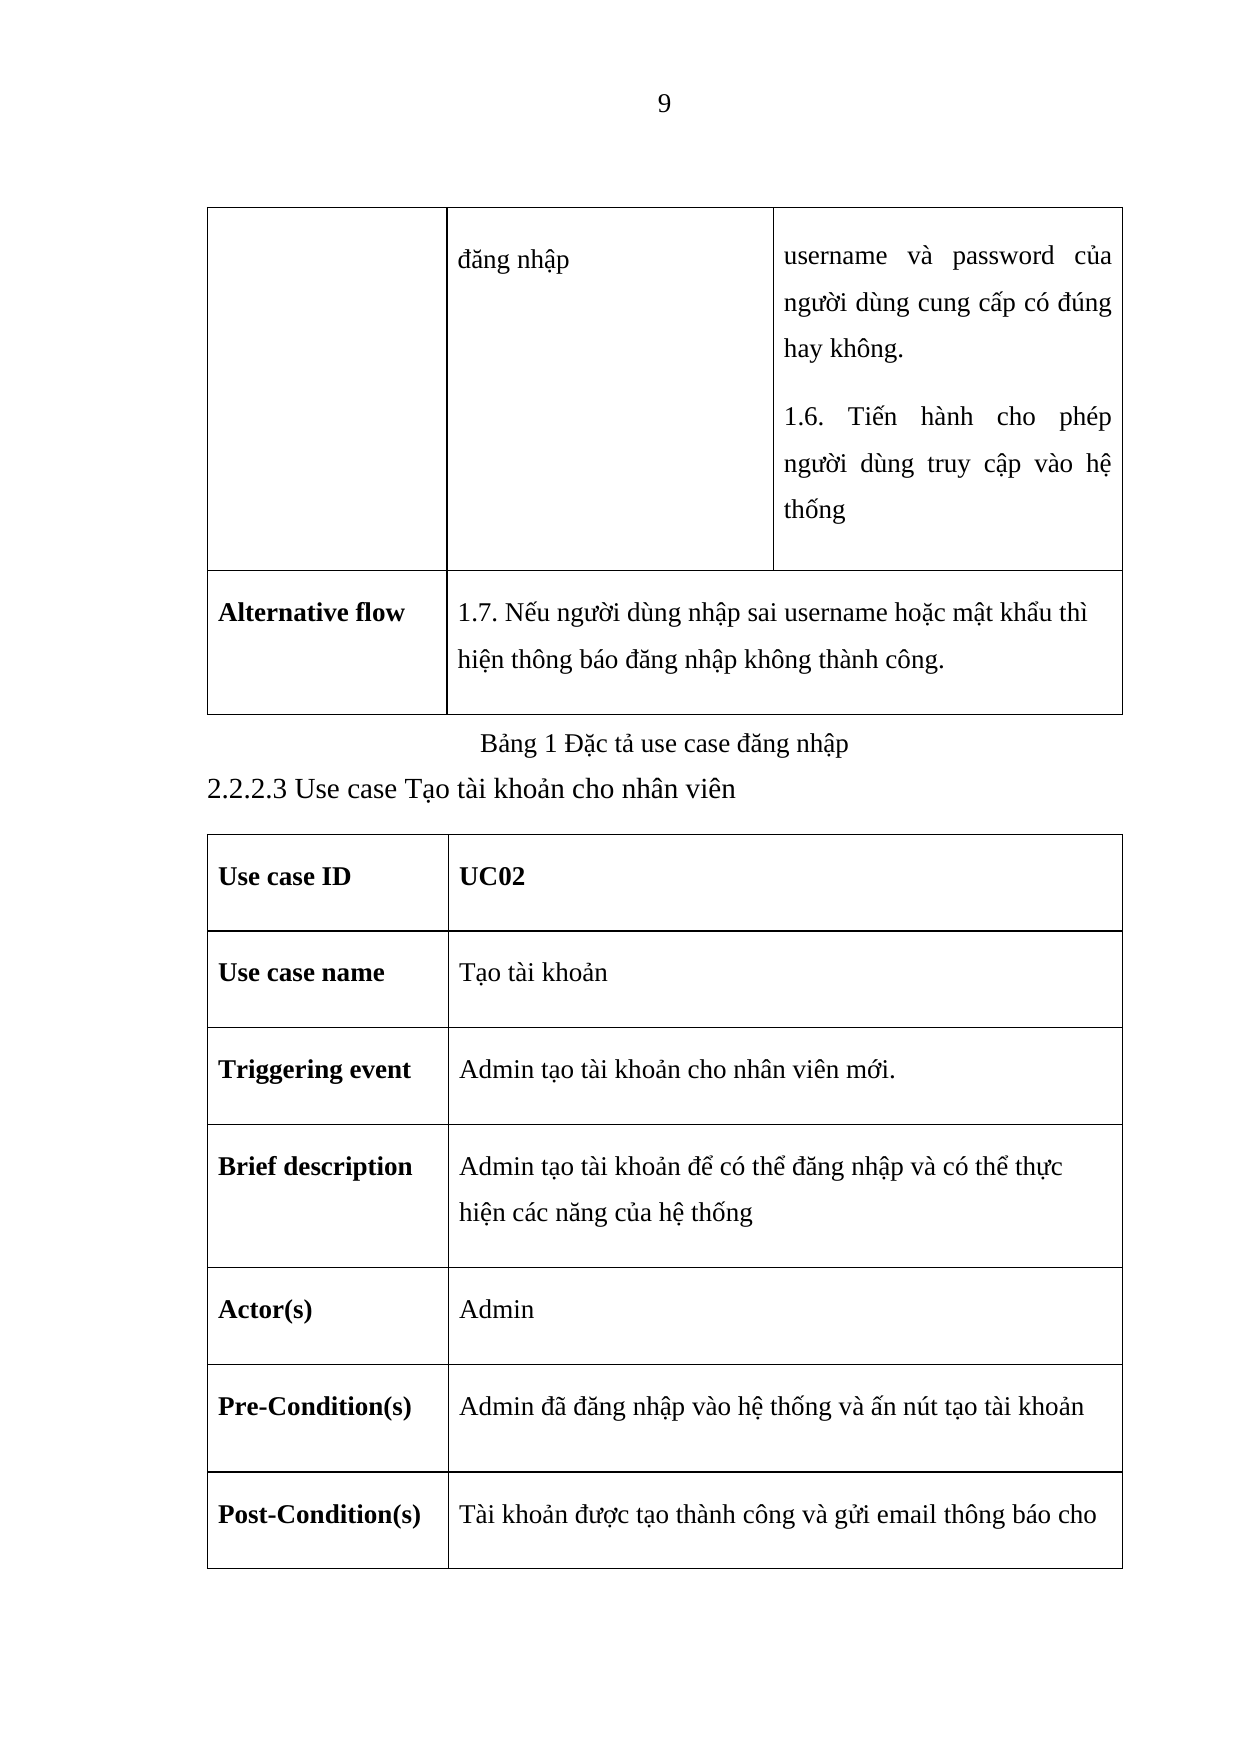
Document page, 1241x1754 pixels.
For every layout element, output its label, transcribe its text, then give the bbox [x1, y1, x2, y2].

table_cell Tạo tài khoản [449, 932, 1122, 1027]
table_cell 1.7. Nếu người dùng nhập sai username hoặc mật khẩu thì hiện thông báo đăng nhập không thành công. [448, 571, 1122, 713]
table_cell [774, 208, 1122, 570]
table_cell Use case name [208, 932, 448, 1027]
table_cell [448, 208, 773, 570]
table_cell [208, 208, 446, 570]
table_header UC02 [449, 835, 1122, 930]
table_cell Alternative flow [208, 571, 446, 713]
table_cell Admin [449, 1268, 1122, 1364]
table_cell Triggering event [208, 1028, 448, 1124]
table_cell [449, 1473, 1122, 1568]
table_cell Actor(s) [208, 1268, 448, 1364]
table_cell Admin đã đăng nhập vào hệ thống và ấn nút tạo tài khoản [449, 1365, 1122, 1471]
text Bảng 1 Đặc tả use case đăng nhập [207, 727, 1122, 758]
table_cell Admin tạo tài khoản để có thể đăng nhập và có thể thực hiện các năng của hệ thống [449, 1125, 1122, 1267]
table_cell Admin tạo tài khoản cho nhân viên mới. [449, 1028, 1122, 1124]
table_header Use case ID [208, 835, 448, 930]
table_cell Pre-Condition(s) [208, 1365, 448, 1471]
table_cell Post-Condition(s) [208, 1473, 448, 1568]
subtitle Use case Tạo tài khoản cho nhân viên [207, 771, 1122, 804]
table_cell Brief description [208, 1125, 448, 1267]
